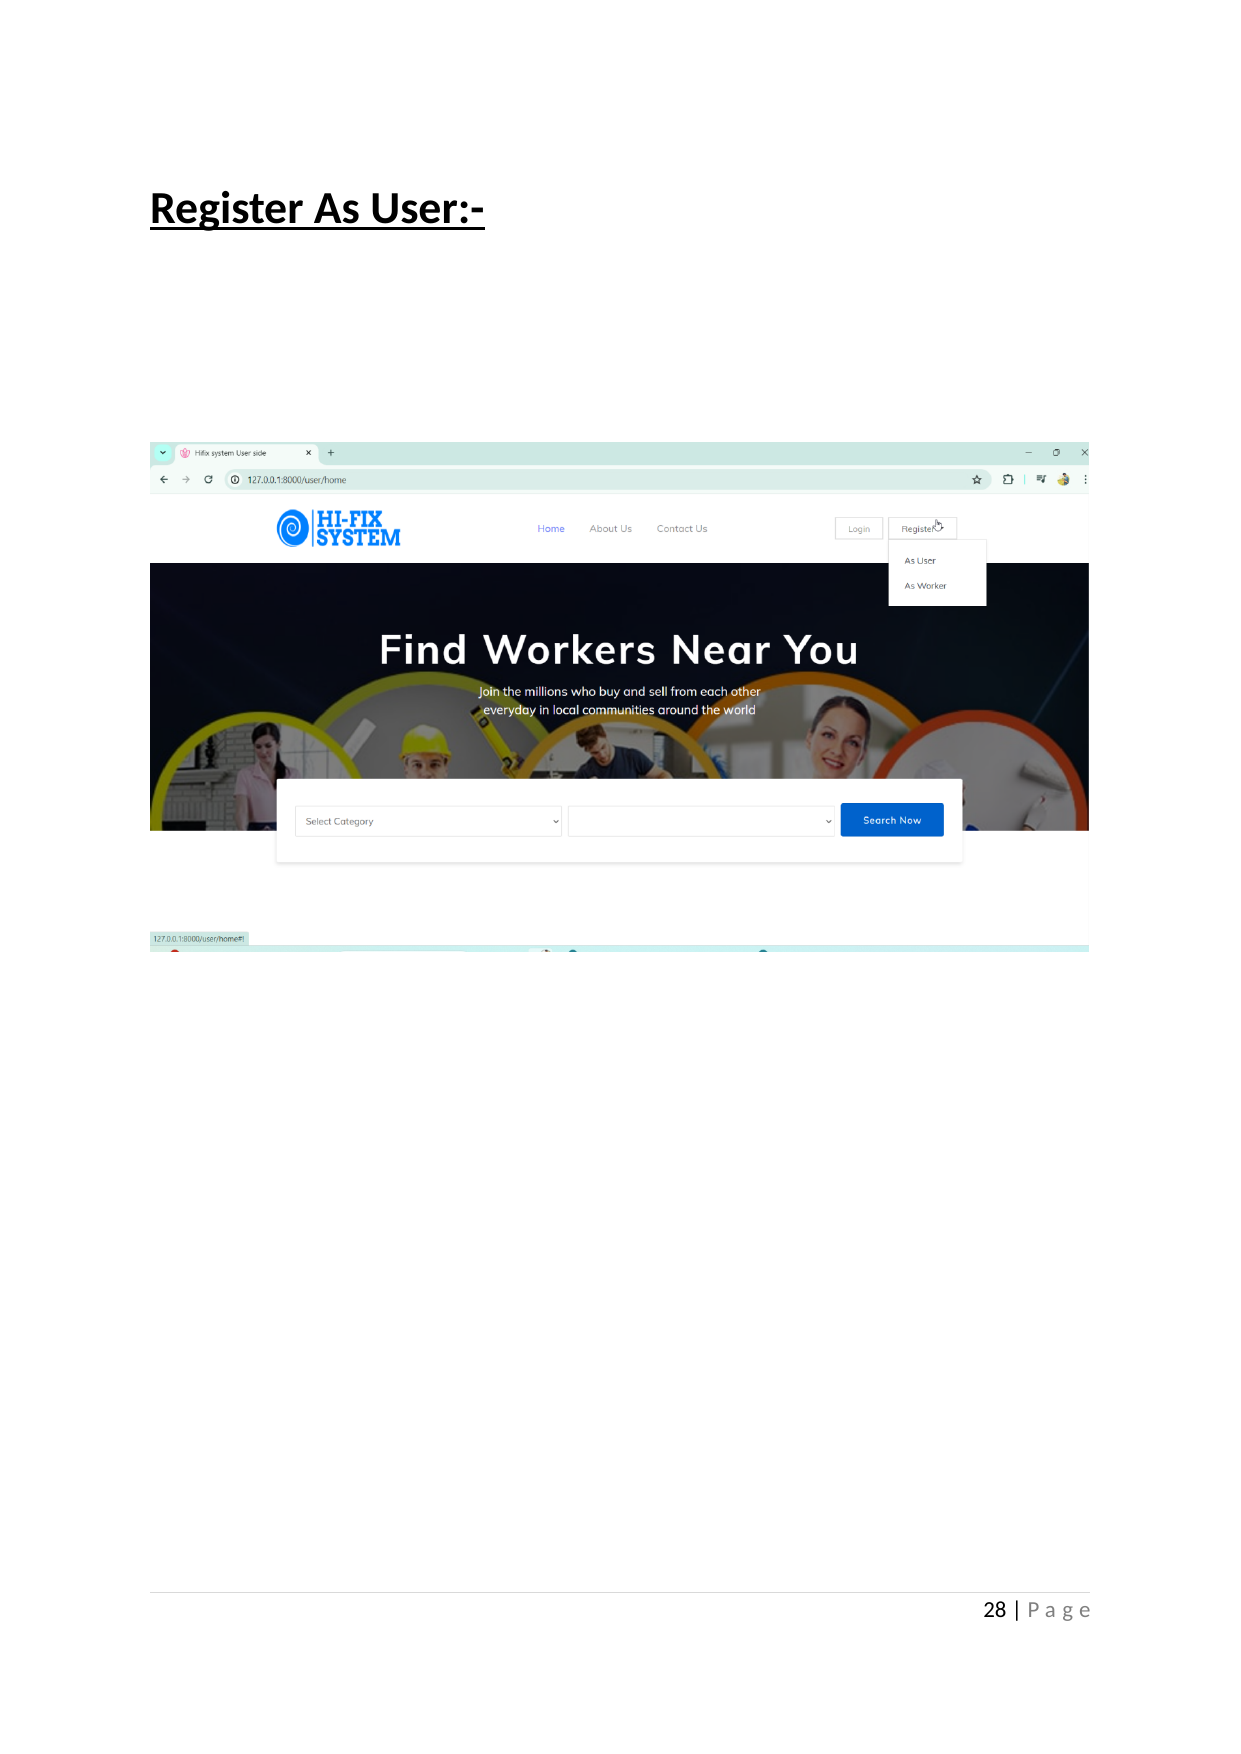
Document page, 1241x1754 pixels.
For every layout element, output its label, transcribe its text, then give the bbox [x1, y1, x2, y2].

picture [150, 442, 1089, 952]
text Register As User:- [150, 179, 1090, 235]
